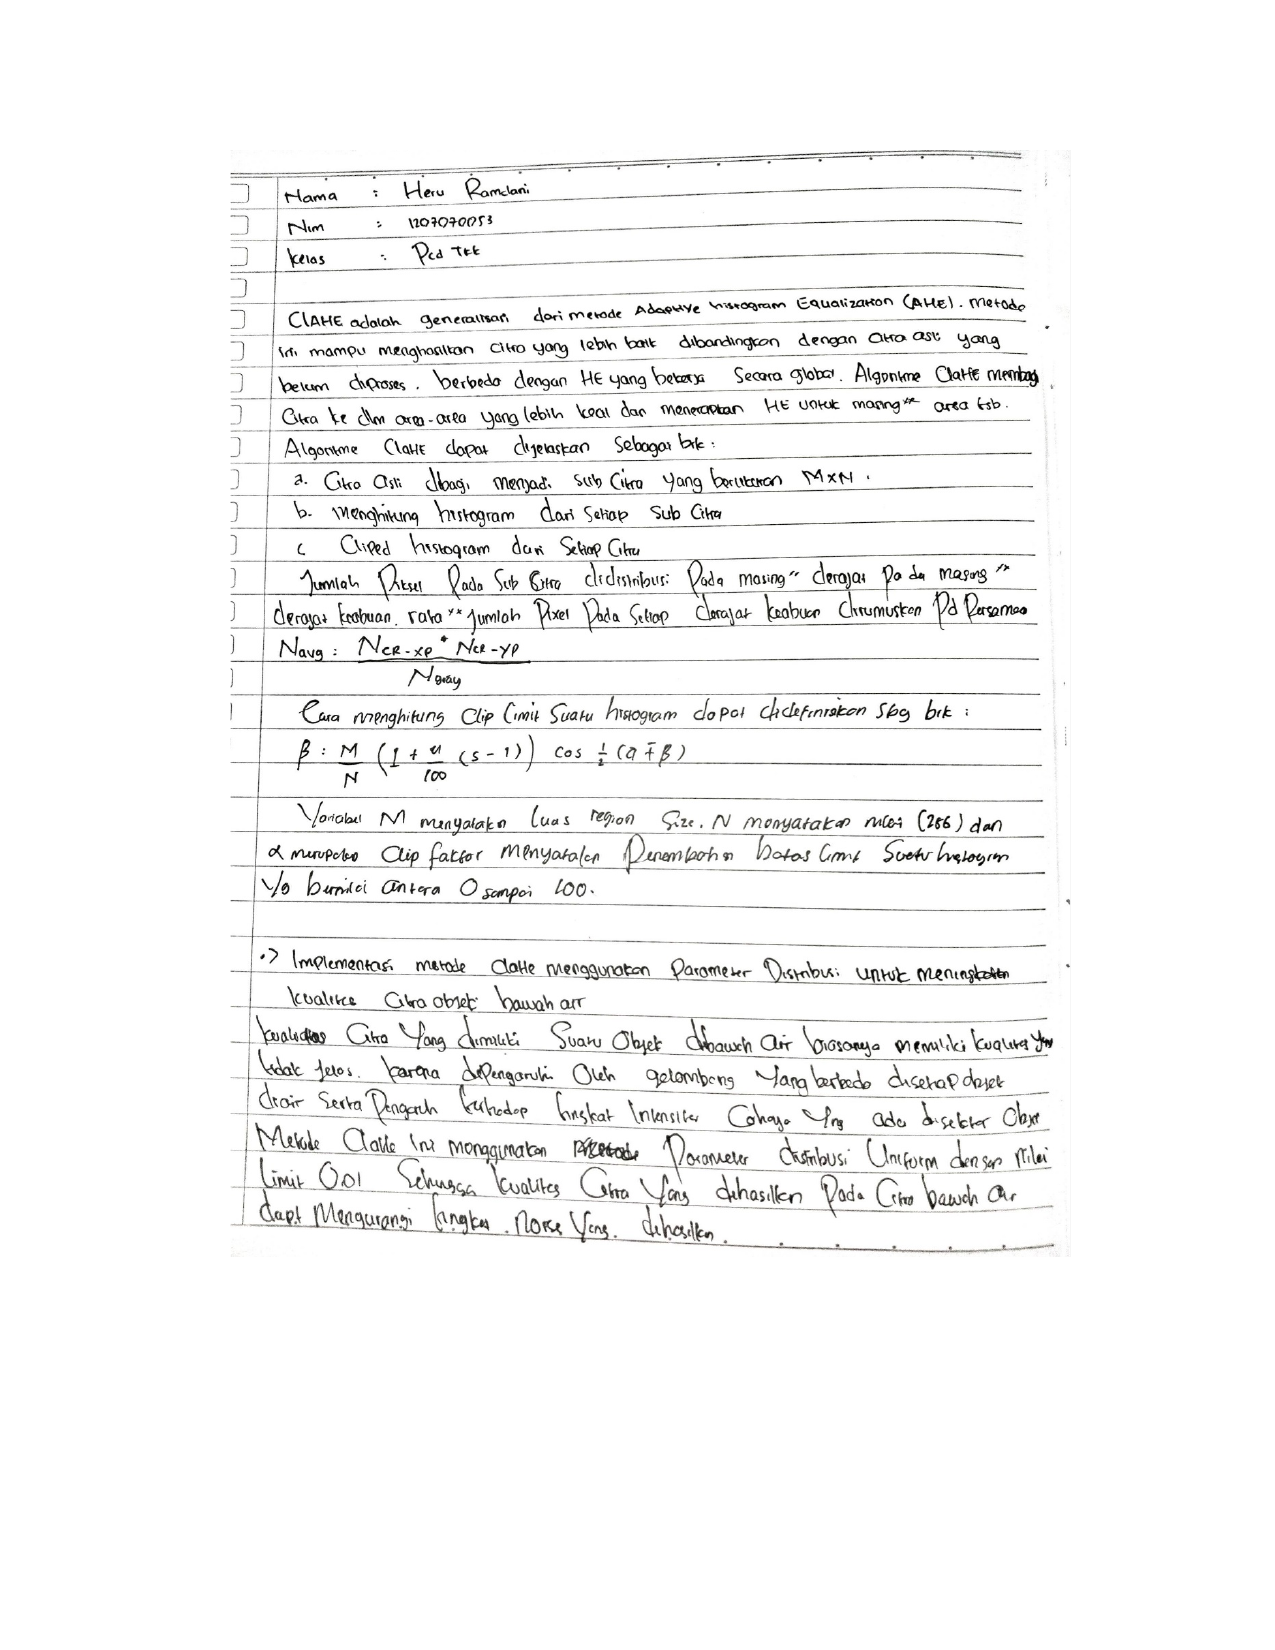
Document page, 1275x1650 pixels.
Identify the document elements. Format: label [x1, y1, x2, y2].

picture [230, 150, 1071, 1257]
